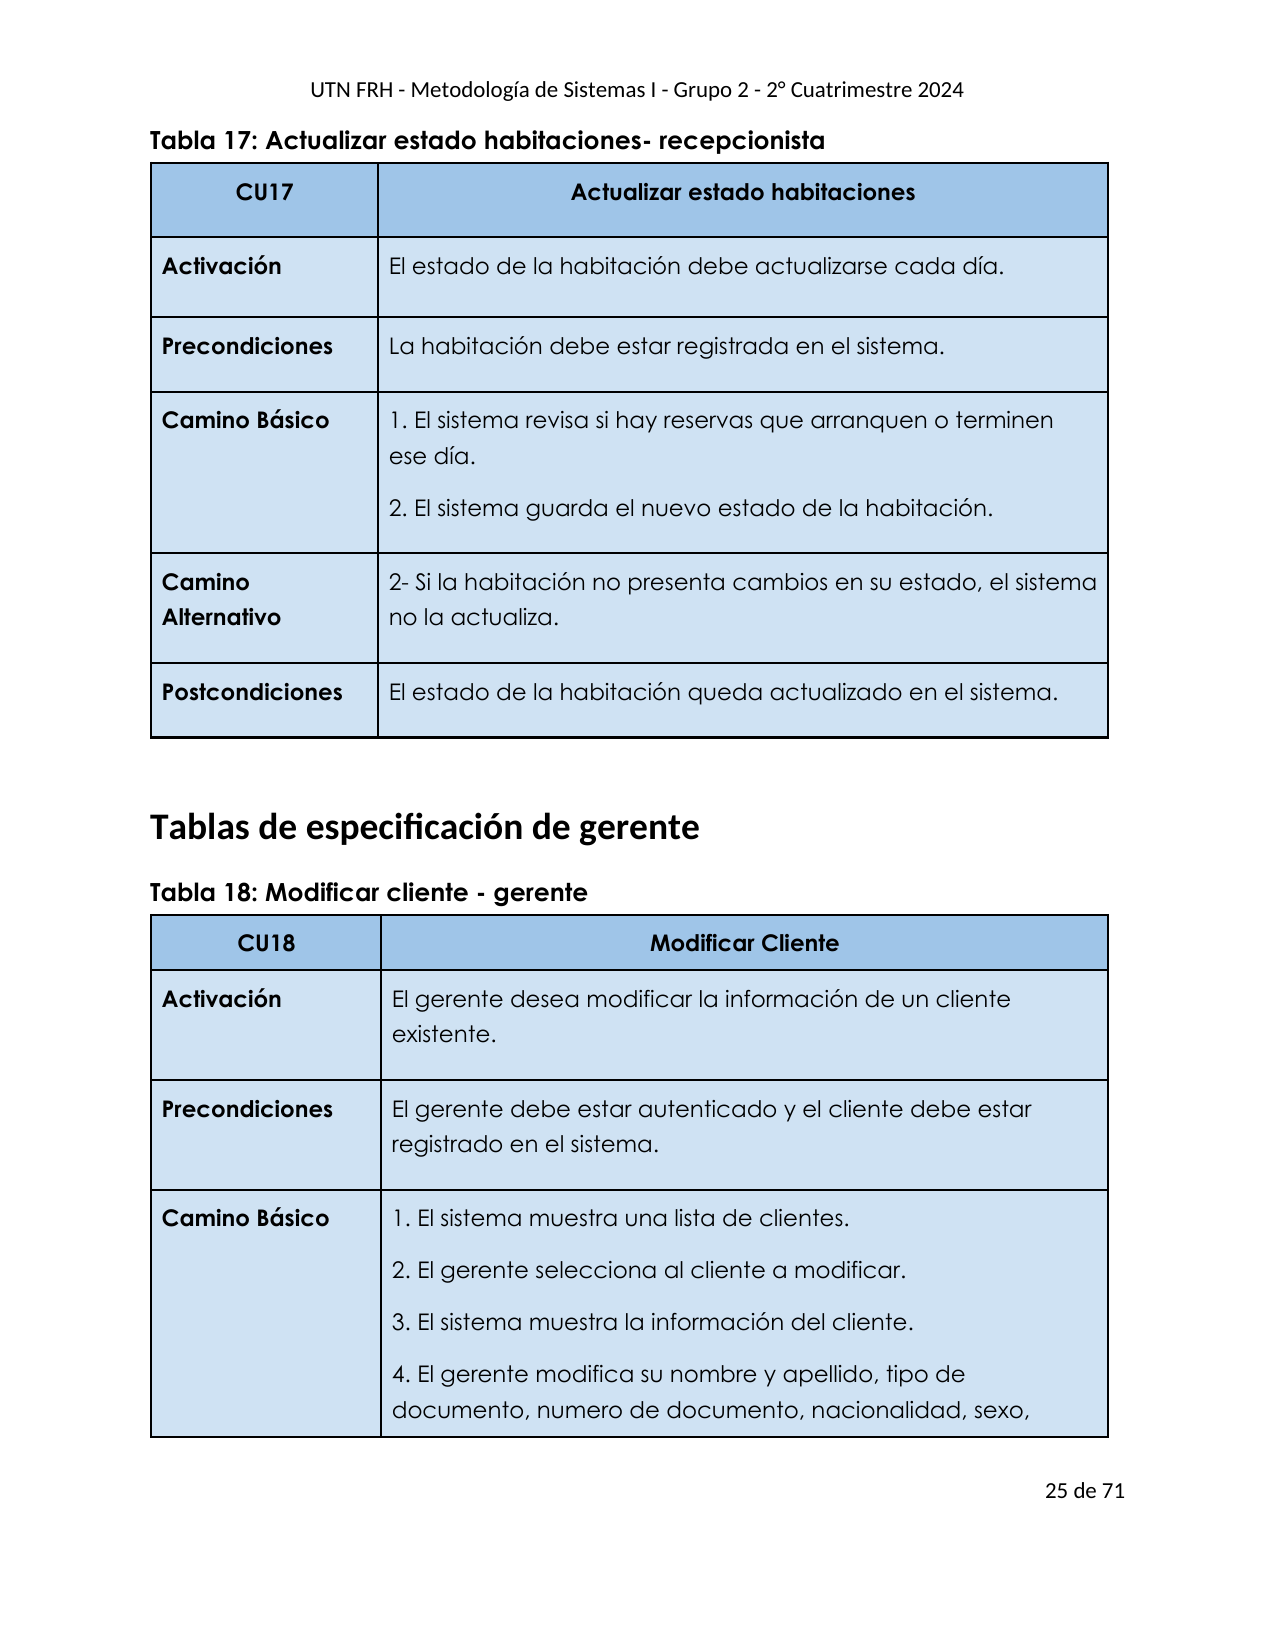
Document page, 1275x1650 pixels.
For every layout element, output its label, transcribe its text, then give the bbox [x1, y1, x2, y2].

table_cell Camino Básico [152, 1191, 380, 1436]
table_cell La habitación debe estar registrada en el sistema. [379, 318, 1107, 391]
table_cell Activación [152, 971, 380, 1079]
table_header Actualizar estado habitaciones [379, 164, 1107, 236]
table_header Modificar Cliente [382, 916, 1107, 969]
table_cell Camino Alternativo [152, 554, 377, 662]
table_cell El estado de la habitación debe actualizarse cada día. [379, 238, 1107, 316]
subtitle Tabla 18: Modificar cliente - gerente [150, 874, 1125, 909]
table_cell El gerente desea modificar la información de un cliente existente. [382, 971, 1107, 1079]
table_cell Activación [152, 238, 377, 316]
table_cell 2- Si la habitación no presenta cambios en su estado, el sistema no la actualiza. [379, 554, 1107, 662]
table_header CU17 [152, 164, 377, 236]
table_cell Camino Básico [152, 393, 377, 552]
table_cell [382, 1191, 1107, 1436]
table_cell Precondiciones [152, 1081, 380, 1189]
table_cell 1. El sistema revisa si hay reservas que arranquen o terminen ese día. 2. El sistema guarda el nuevo estado de la habitación. [379, 393, 1107, 552]
subtitle Tabla 17: Actualizar estado habitaciones- recepcionista [150, 122, 1125, 157]
table_header CU18 [152, 916, 380, 969]
table_cell El gerente debe estar autenticado y el cliente debe estar registrado en el sistema. [382, 1081, 1107, 1189]
table_cell Postcondiciones [152, 664, 377, 736]
table_cell Precondiciones [152, 318, 377, 391]
table_cell El estado de la habitación queda actualizado en el sistema. [379, 664, 1107, 736]
subtitle Tablas de especificación de gerente [150, 803, 1125, 849]
